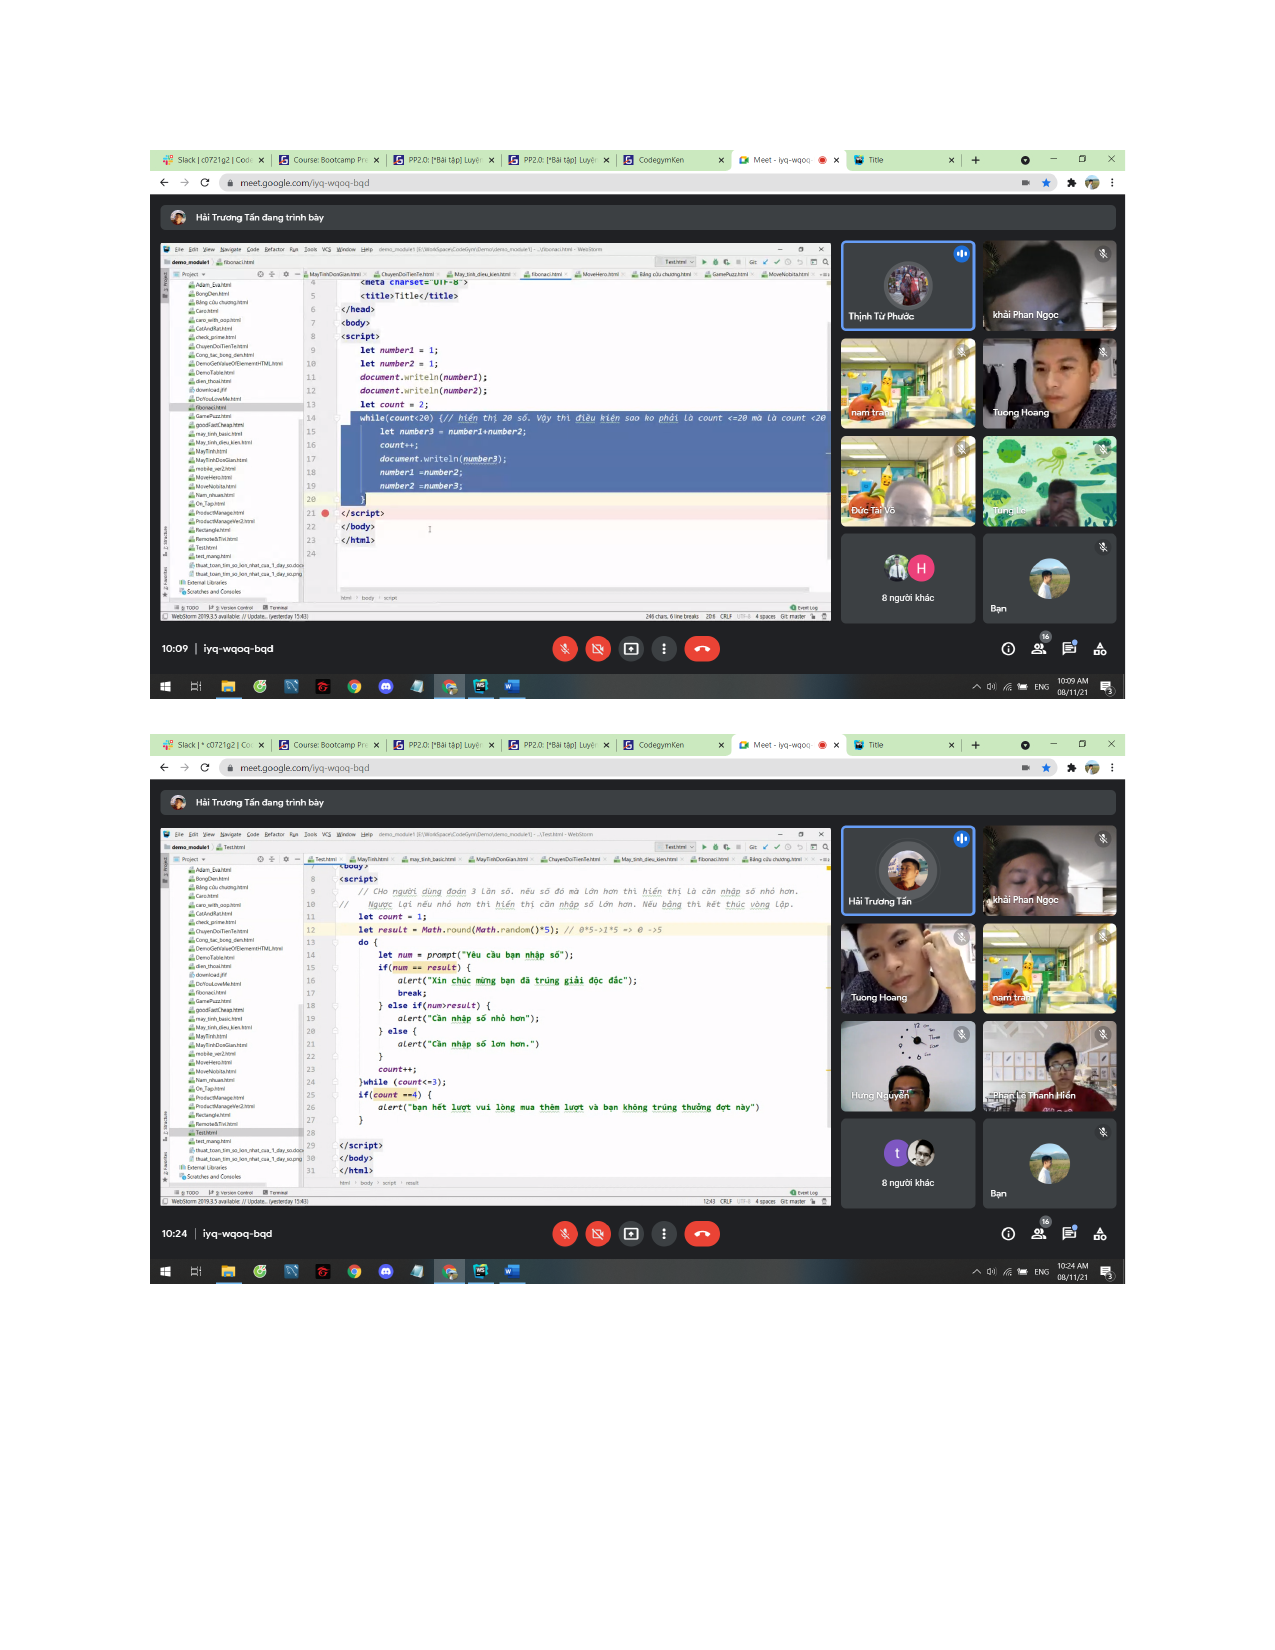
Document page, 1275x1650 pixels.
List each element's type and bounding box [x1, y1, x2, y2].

picture [150, 150, 1125, 699]
picture [150, 734, 1125, 1284]
